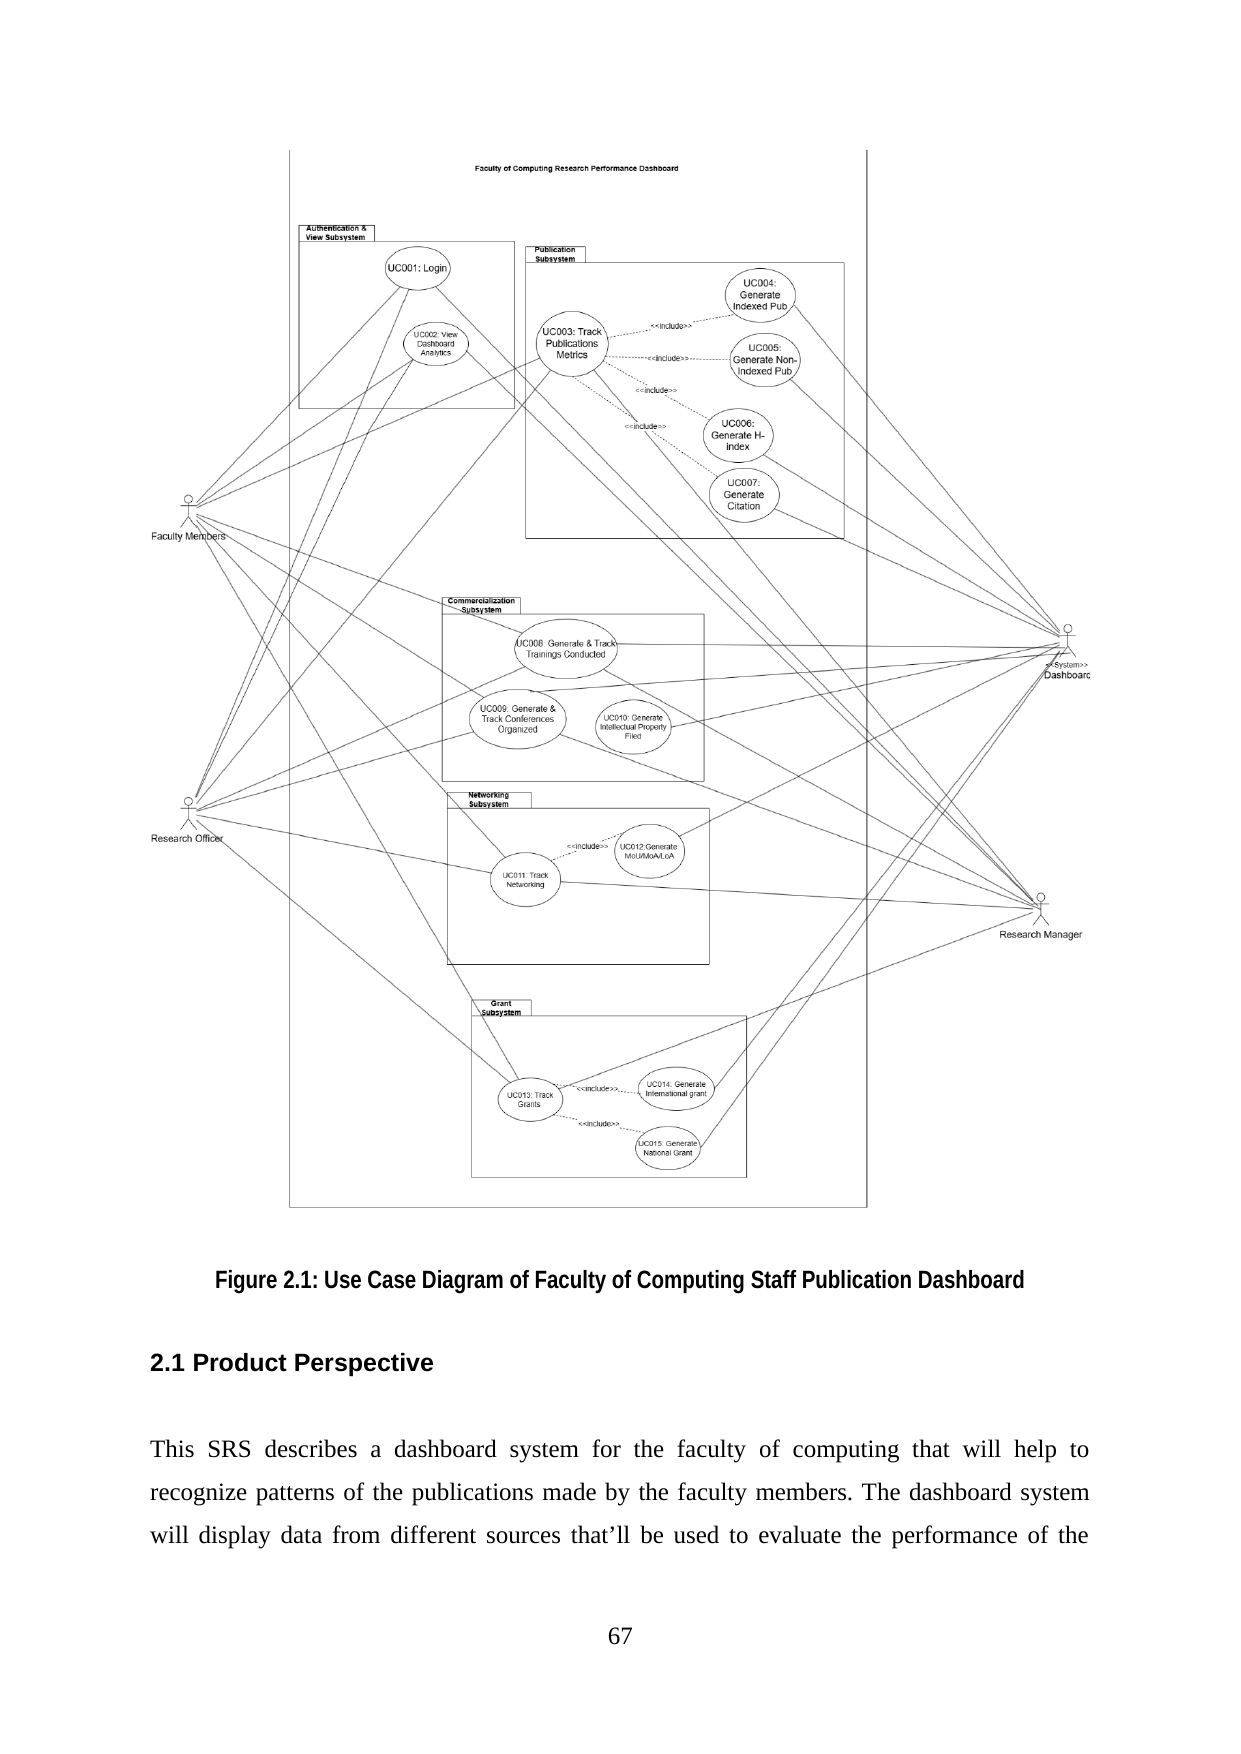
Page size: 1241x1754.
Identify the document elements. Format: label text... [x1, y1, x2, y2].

list Product Perspective [150, 1348, 1090, 1377]
text Figure 2.1: Use Case Diagram of Faculty of Computing Staff Publication Dashboard [150, 1266, 1090, 1294]
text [150, 1434, 1090, 1549]
picture [150, 150, 1091, 1208]
